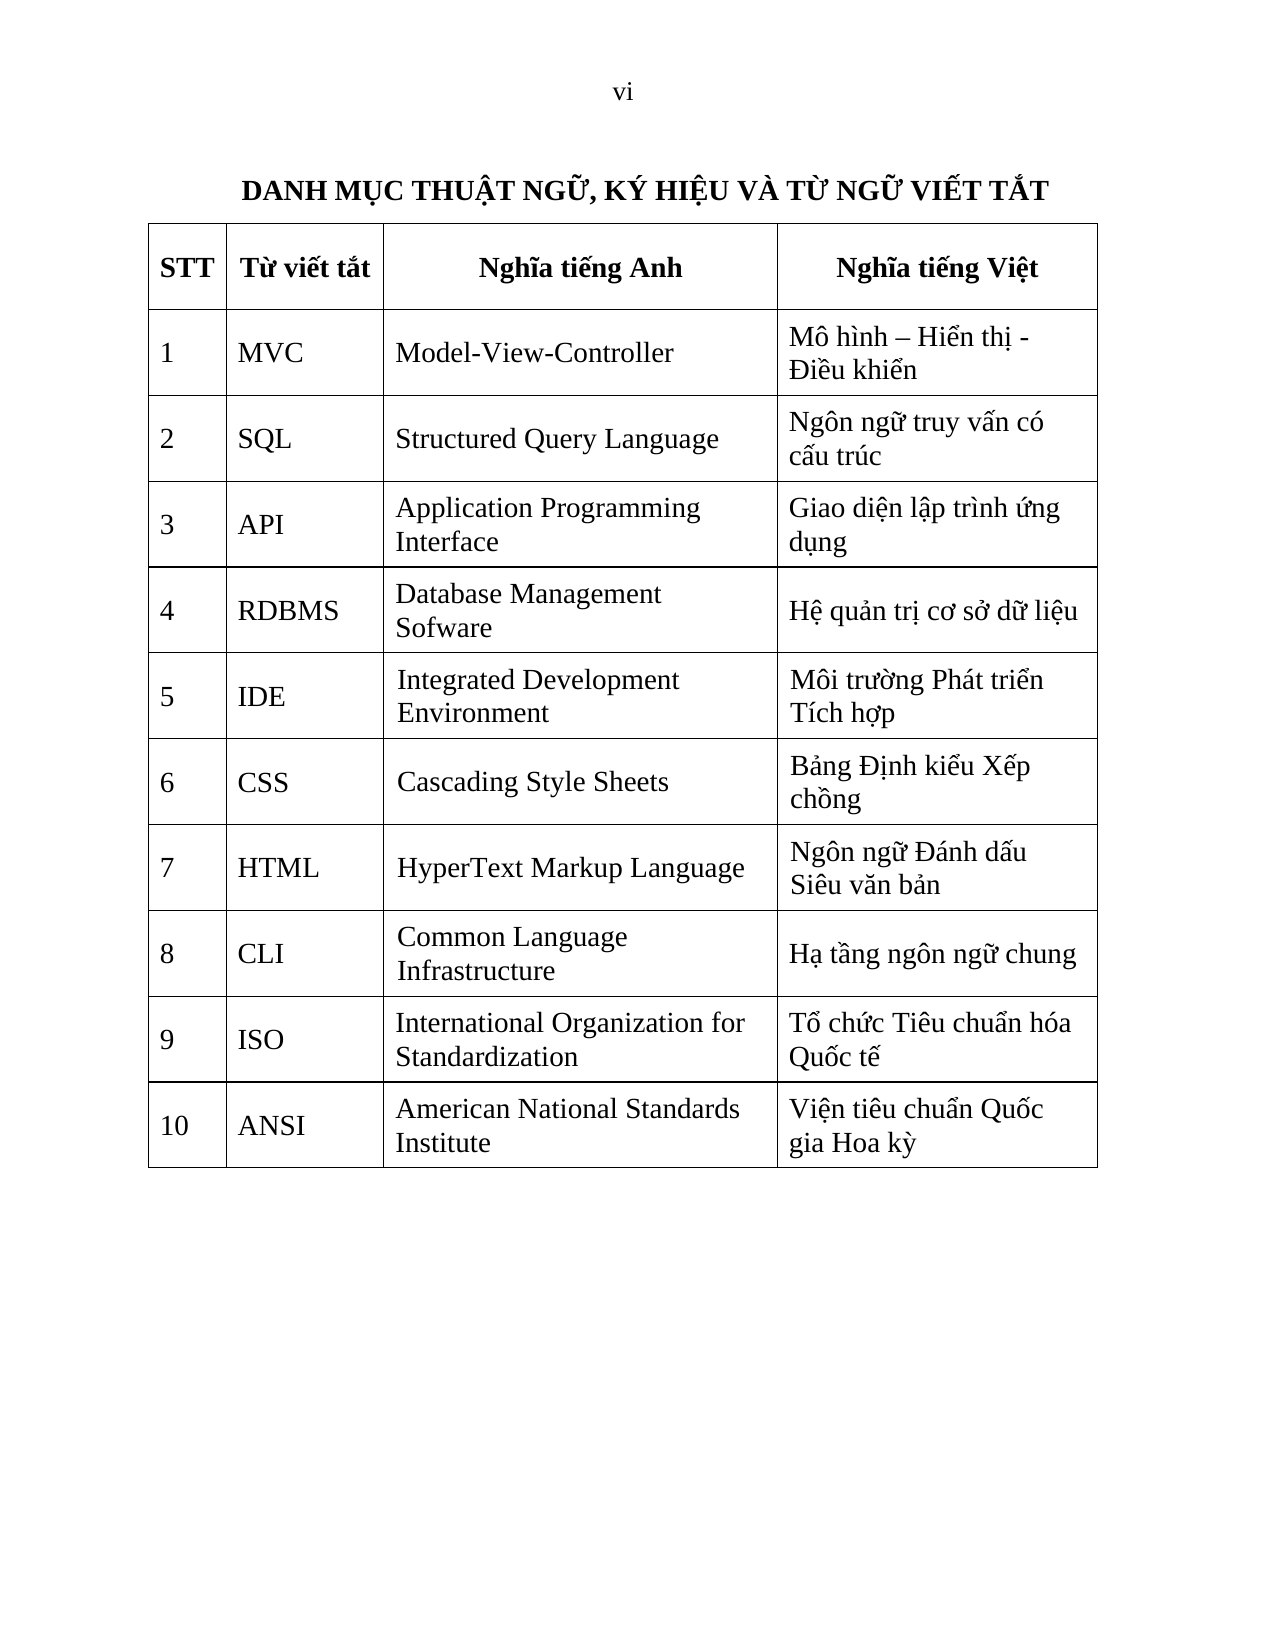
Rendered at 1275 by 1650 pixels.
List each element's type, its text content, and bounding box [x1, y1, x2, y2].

table_cell [384, 653, 777, 738]
table_cell [384, 739, 777, 824]
table_cell 2 [149, 396, 226, 481]
table_cell Ngôn ngữ truy vấn có cấu trúc [778, 396, 1097, 481]
table_cell Hạ tầng ngôn ngữ chung [778, 911, 1097, 996]
table_cell 5 [149, 653, 226, 738]
table_cell Model-View-Controller [384, 310, 777, 395]
table_cell RDBMS [227, 568, 383, 652]
table_cell 4 [149, 568, 226, 652]
table_cell [384, 825, 777, 910]
table_cell HTML [227, 825, 383, 910]
table_cell American National Standards Institute [384, 1083, 777, 1167]
table_cell [384, 911, 777, 996]
table_cell 10 [149, 1083, 226, 1167]
table_header Nghĩa tiếng Anh [384, 224, 777, 309]
table_cell 1 [149, 310, 226, 395]
table_cell 7 [149, 825, 226, 910]
table_header STT [149, 224, 226, 309]
table_cell Hệ quản trị cơ sở dữ liệu [778, 568, 1097, 652]
table_cell SQL [227, 396, 383, 481]
table_cell CLI [227, 911, 383, 996]
table_cell CSS [227, 739, 383, 824]
table_cell Application Programming Interface [384, 482, 777, 566]
table_cell Tổ chức Tiêu chuẩn hóa Quốc tế [778, 997, 1097, 1081]
table_cell [778, 739, 1097, 824]
table_cell [778, 653, 1097, 738]
table_cell API [227, 482, 383, 566]
table_cell Giao diện lập trình ứng dụng [778, 482, 1097, 566]
table_header Nghĩa tiếng Việt [778, 224, 1097, 309]
table_cell International Organization for Standardization [384, 997, 777, 1081]
table_cell 8 [149, 911, 226, 996]
subtitle DANH MỤC THUẬT NGỮ, KÝ HIỆU VÀ TỪ NGỮ VIẾT TẮT [193, 173, 1098, 206]
table_cell 3 [149, 482, 226, 566]
table_cell ANSI [227, 1083, 383, 1167]
table_header Từ viết tắt [227, 224, 383, 309]
table_cell IDE [227, 653, 383, 738]
table_cell 6 [149, 739, 226, 824]
table_cell Viện tiêu chuẩn Quốc gia Hoa kỳ [778, 1083, 1097, 1167]
table_cell [778, 825, 1097, 910]
table_cell Database Management Sofware [384, 568, 777, 652]
table_cell Structured Query Language [384, 396, 777, 481]
table_cell Mô hình – Hiển thị - Điều khiển [778, 310, 1097, 395]
table_cell 9 [149, 997, 226, 1081]
table_cell ISO [227, 997, 383, 1081]
table_cell MVC [227, 310, 383, 395]
